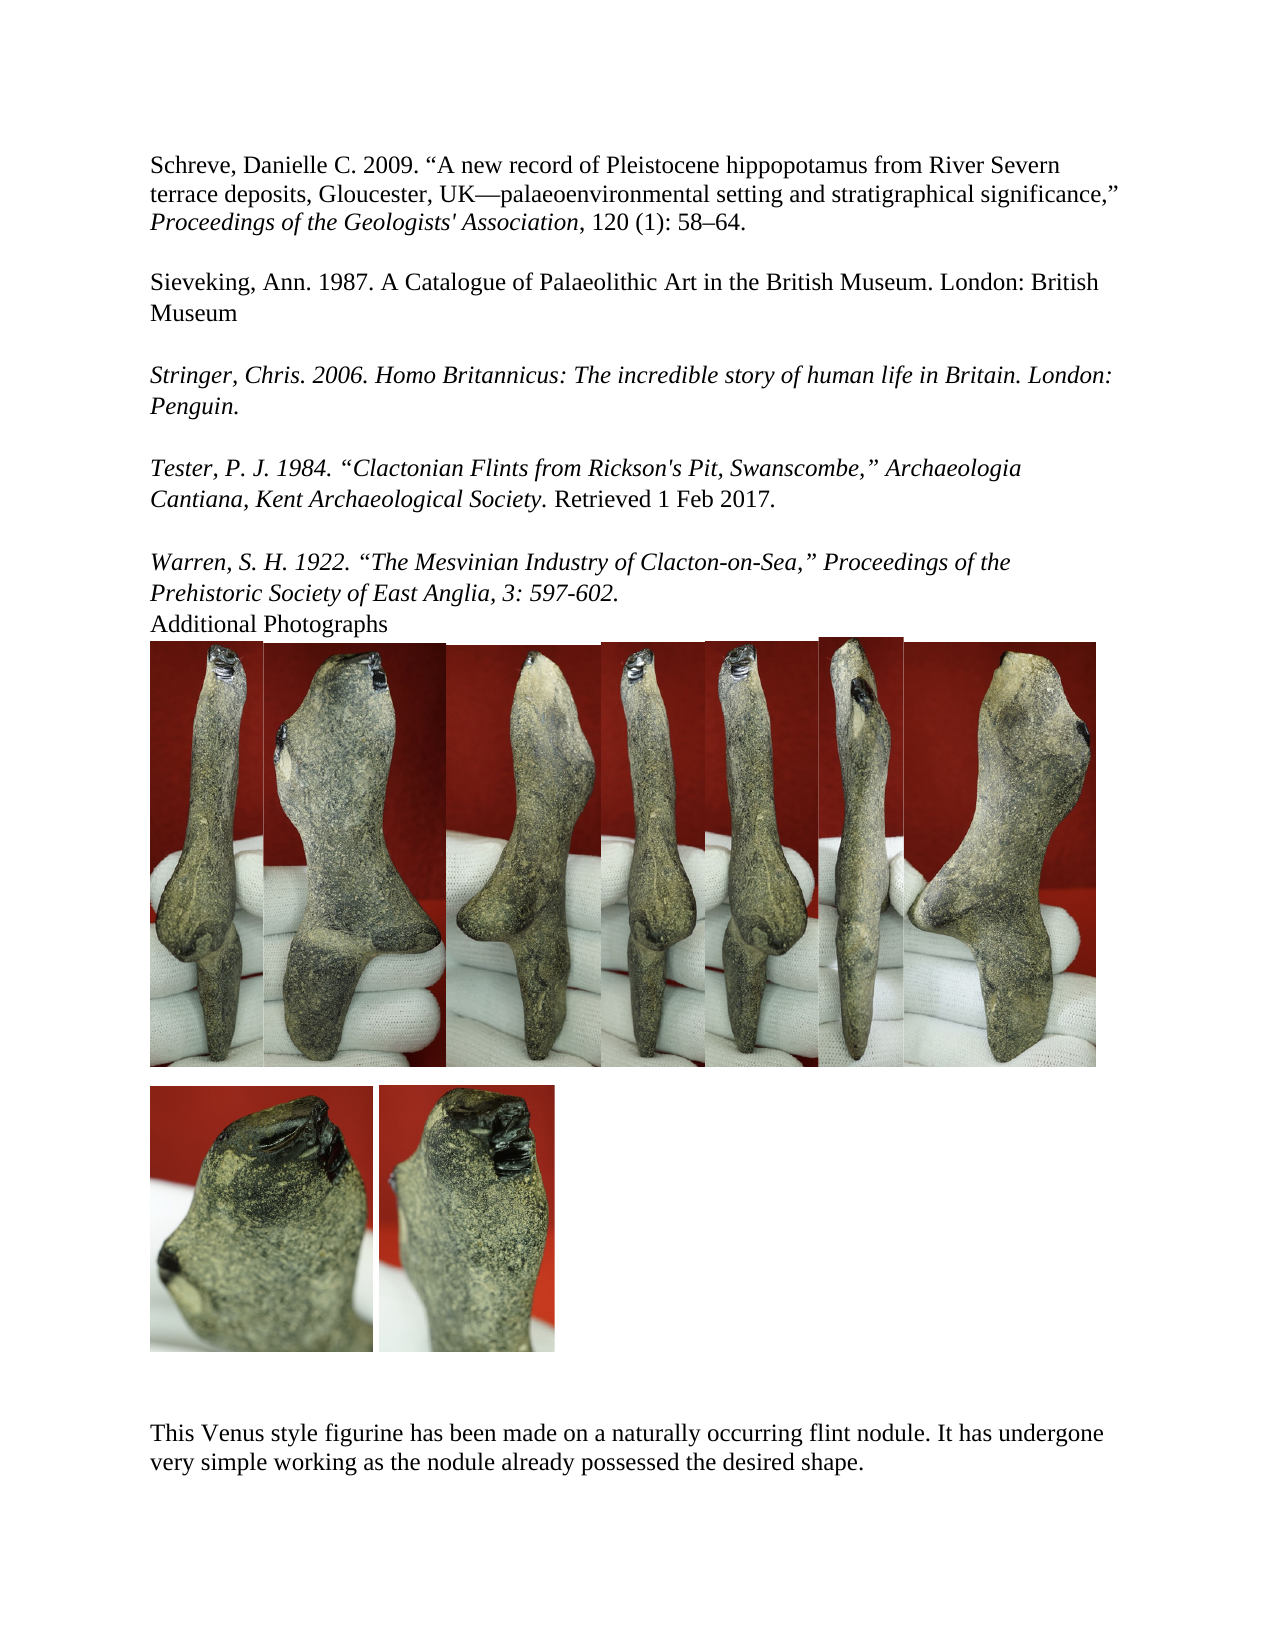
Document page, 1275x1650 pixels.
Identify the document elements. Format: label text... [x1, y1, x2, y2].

subtitle Schreve, Danielle C. 2009. “A new record of Pleistocene hippopotamus from River Severn terrace deposits, Gloucester, UK—palaeoenvironmental setting and stratigraphical significance,” Proceedings of the Geologists' Association, 120 (1): 58–64. [150, 150, 1125, 236]
picture [150, 1086, 373, 1352]
text Tester, P. J. 1984. “Clactonian Flints from Rickson's Pit, Swanscombe,” Archaeologia Cantiana, Kent Archaeological Society. Retrieved 1 Feb 2017. [150, 453, 1125, 513]
text Sieveking, Ann. 1987. A Catalogue of Palaeolithic Art in the British Museum. London: British Museum [150, 267, 1125, 327]
text Warren, S. H. 1922. “The Mesvinian Industry of Clacton-on-Sea,” Proceedings of the Prehistoric Society of East Anglia, 3: 597-602. [150, 547, 1125, 606]
text Additional Photographs [150, 609, 1125, 637]
picture [379, 1085, 555, 1352]
text Stringer, Chris. 2006. Homo Britannicus: The incredible story of human life in Britain. London: Penguin. [150, 360, 1125, 420]
text This Venus style figurine has been made on a naturally occurring flint nodule. It has undergone very simple working as the nodule already possessed the desired shape. [150, 1418, 1125, 1476]
picture [150, 637, 1096, 1067]
